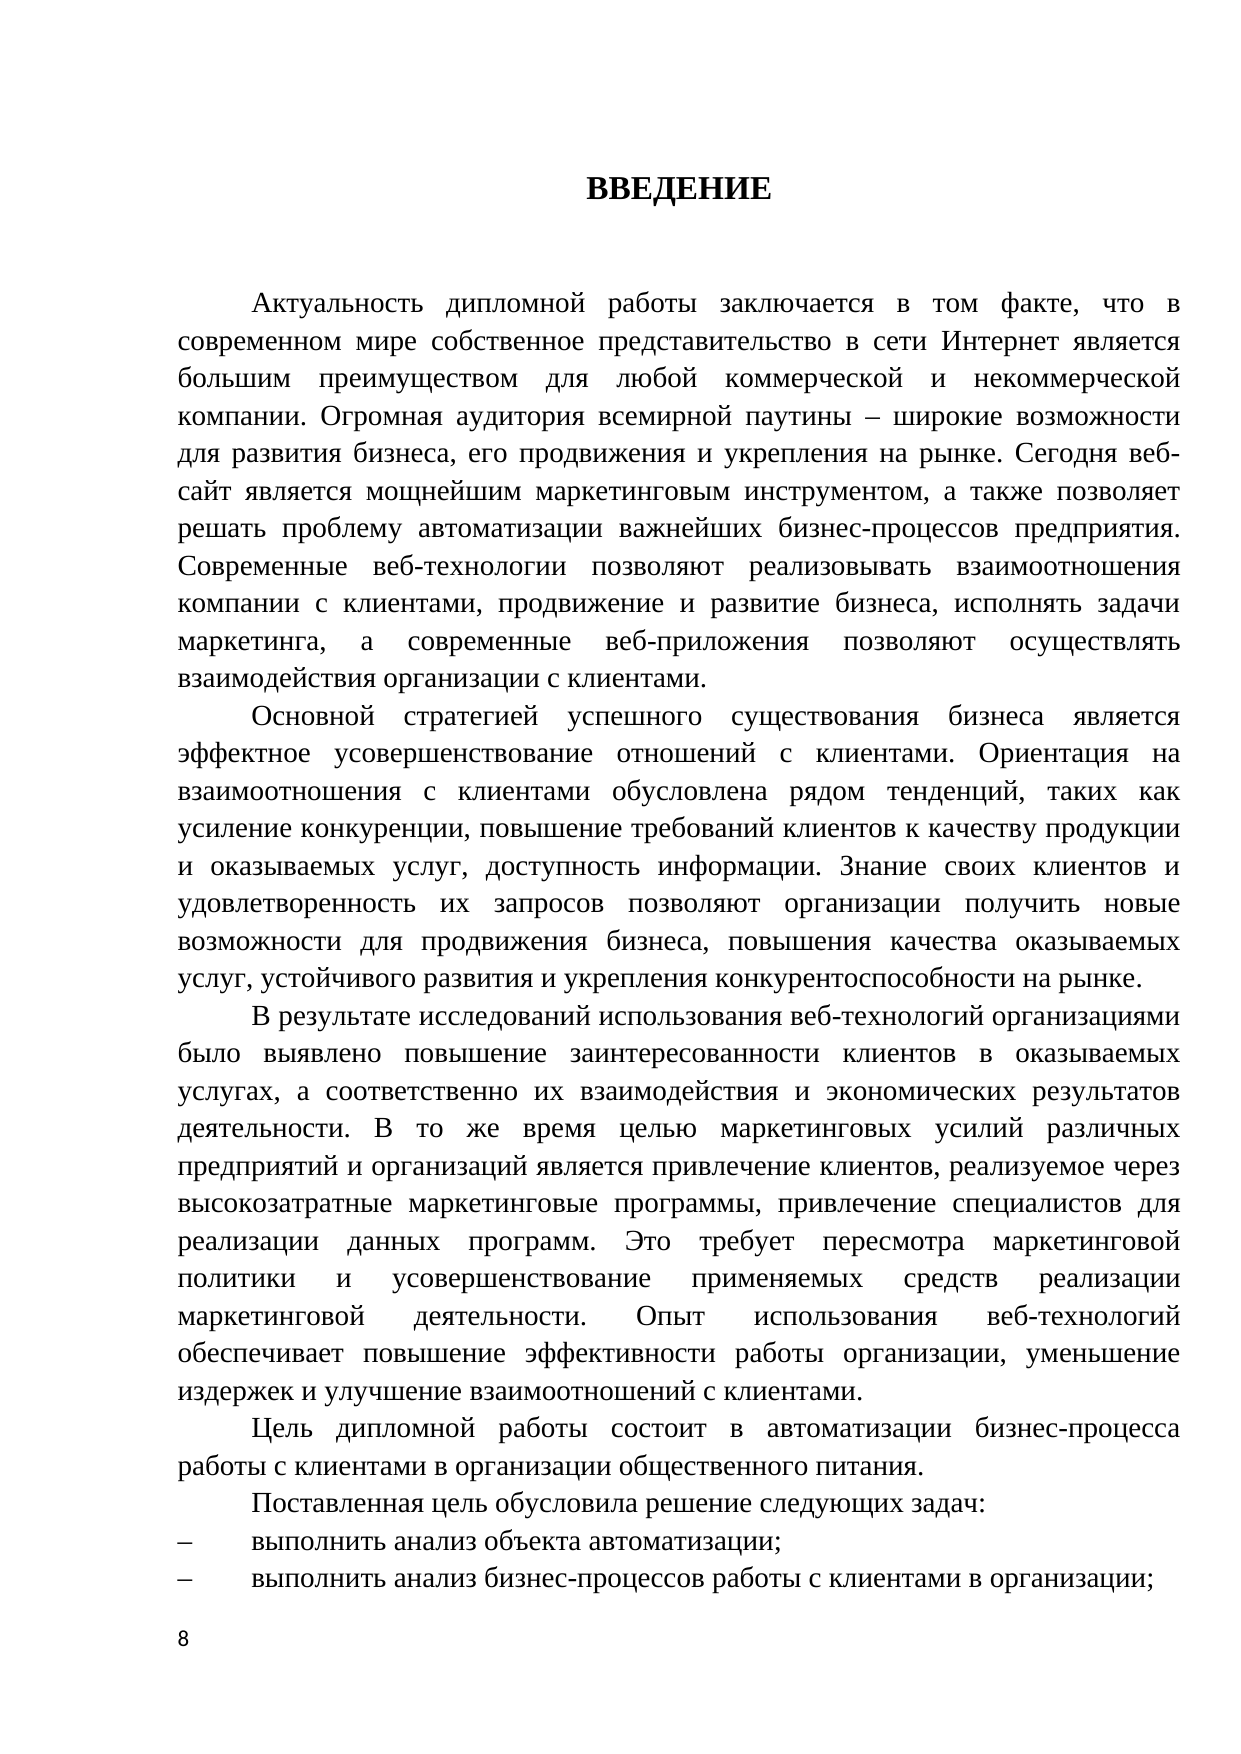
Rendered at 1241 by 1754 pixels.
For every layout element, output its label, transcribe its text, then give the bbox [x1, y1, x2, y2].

text Актуальность дипломной работы заключается в том факте, что в современном мире собственное представительство в сети Интернет является большим преимуществом для любой коммерческой и некоммерческой компании. Огромная аудитория всемирной паутины – широкие возможности для развития бизнеса, его продвижения и укрепления на рынке. Сегодня веб-сайт является мощнейшим маркетинговым инструментом, а также позволяет решать проблему автоматизации важнейших бизнес-процессов предприятия. Современные веб-технологии позволяют реализовывать взаимоотношения компании с клиентами, продвижение и развитие бизнеса, исполнять задачи маркетинга, а современные веб-приложения позволяют осуществлять взаимодействия организации с клиентами. [177, 281, 1181, 694]
text Цель дипломной работы состоит в автоматизации бизнес-процесса работы с клиентами в организации общественного питания. [177, 1406, 1181, 1481]
subtitle ВВЕДЕНИЕ [177, 168, 1181, 206]
list выполнить анализ объекта автоматизации; [177, 1519, 1181, 1556]
text В результате исследований использования веб-технологий организациями было выявлено повышение заинтересованности клиентов в оказываемых услугах, а соответственно их взаимодействия и экономических результатов деятельности. В то же время целью маркетинговых усилий различных предприятий и организаций является привлечение клиентов, реализуемое через высокозатратные маркетинговые программы, привлечение специалистов для реализации данных программ. Это требует пересмотра маркетинговой политики и усовершенствование применяемых средств реализации маркетинговой деятельности. Опыт использования веб-технологий обеспечивает повышение эффективности работы организации, уменьшение издержек и улучшение взаимоотношений с клиентами. [177, 994, 1181, 1406]
list выполнить анализ бизнес-процессов работы с клиентами в организации; [177, 1556, 1181, 1594]
text Основной стратегией успешного существования бизнеса является эффектное усовершенствование отношений с клиентами. Ориентация на взаимоотношения с клиентами обусловлена рядом тенденций, таких как усиление конкуренции, повышение требований клиентов к качеству продукции и оказываемых услуг, доступность информации. Знание своих клиентов и удовлетворенность их запросов позволяют организации получить новые возможности для продвижения бизнеса, повышения качества оказываемых услуг, устойчивого развития и укрепления конкурентоспособности на рынке. [177, 694, 1181, 994]
text Поставленная цель обусловила решение следующих задач: [177, 1481, 1181, 1519]
